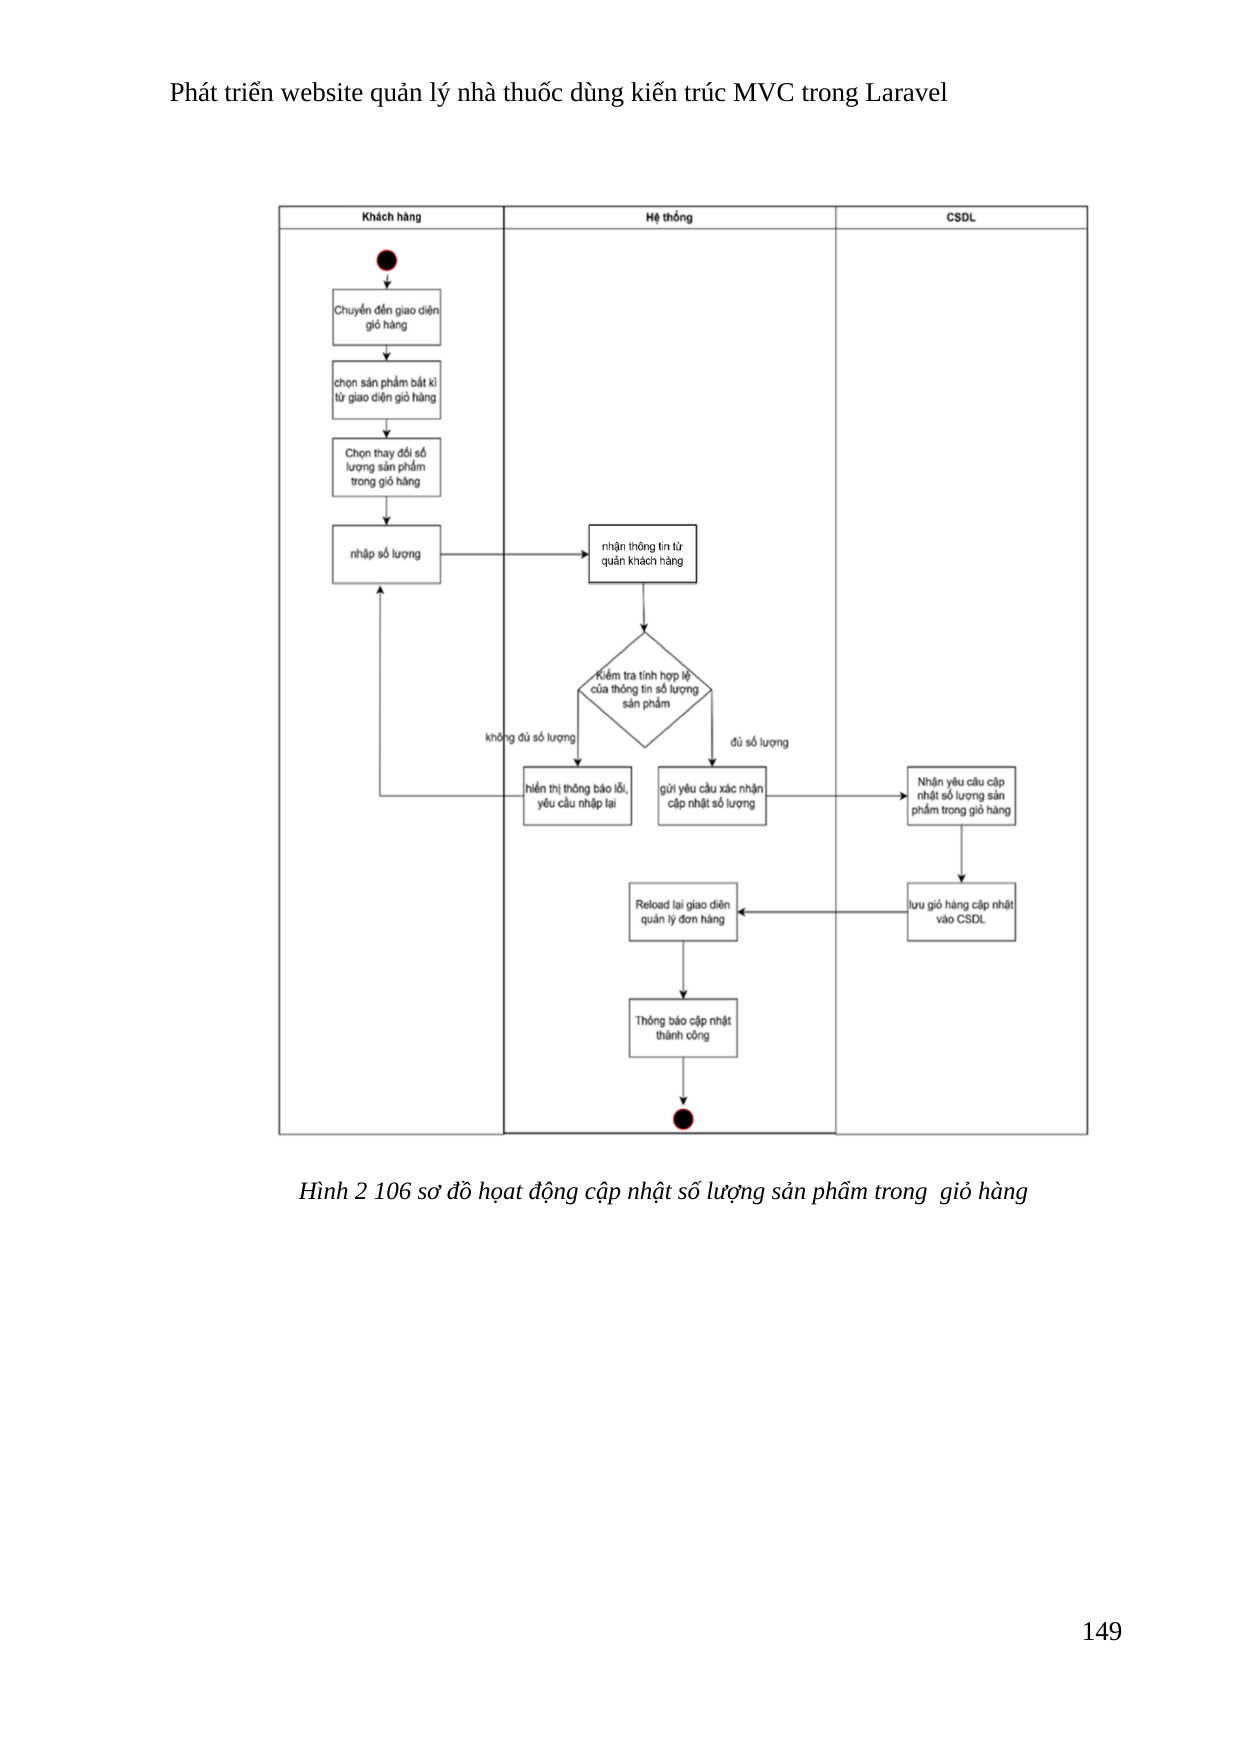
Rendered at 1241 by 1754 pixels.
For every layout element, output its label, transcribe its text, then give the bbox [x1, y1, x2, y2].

picture [252, 177, 1114, 1164]
